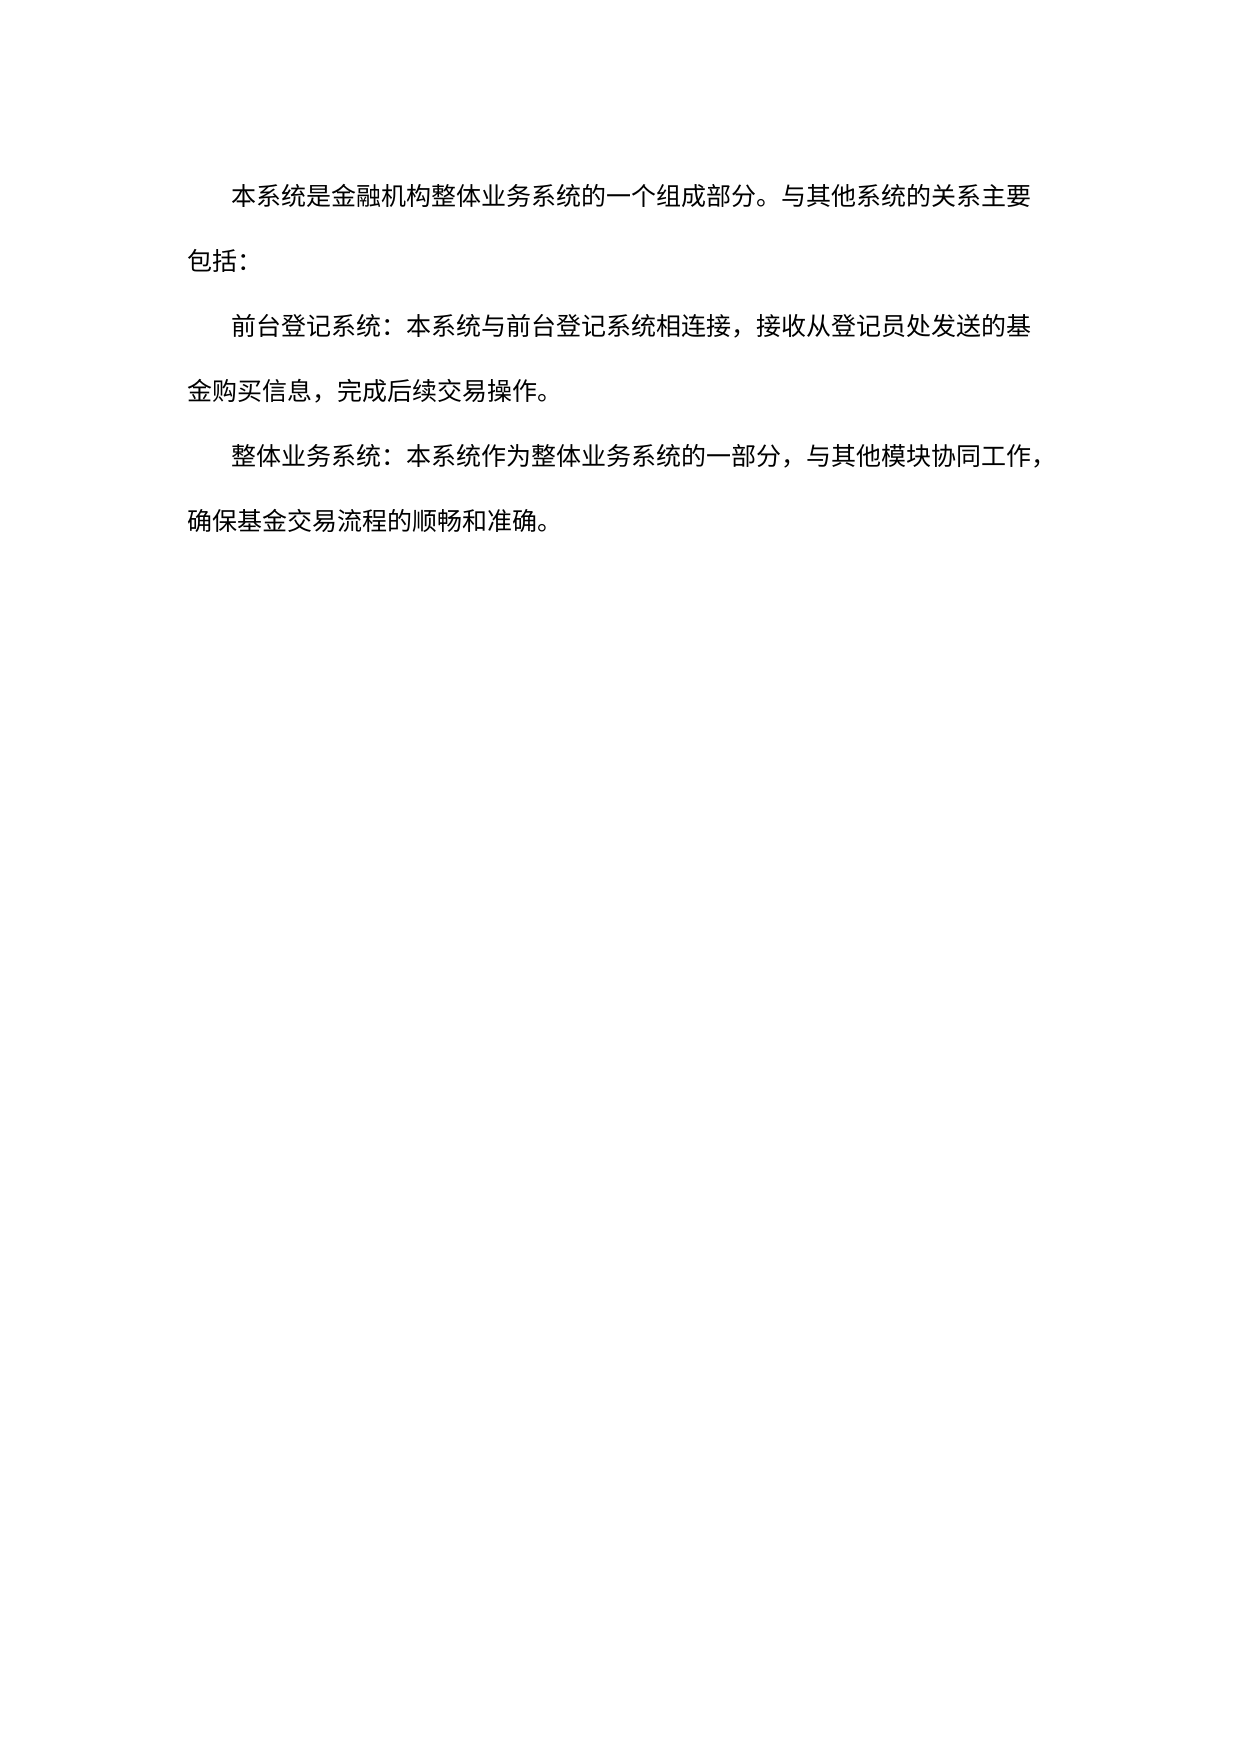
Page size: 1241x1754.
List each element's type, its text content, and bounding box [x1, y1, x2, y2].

text 前台登记系统：本系统与前台登记系统相连接，接收从登记员处发送的基金购买信息，完成后续交易操作。 [187, 292, 1053, 422]
text 本系统是金融机构整体业务系统的一个组成部分。与其他系统的关系主要包括： [187, 162, 1053, 292]
text 整体业务系统：本系统作为整体业务系统的一部分，与其他模块协同工作，确保基金交易流程的顺畅和准确。 [187, 422, 1053, 552]
